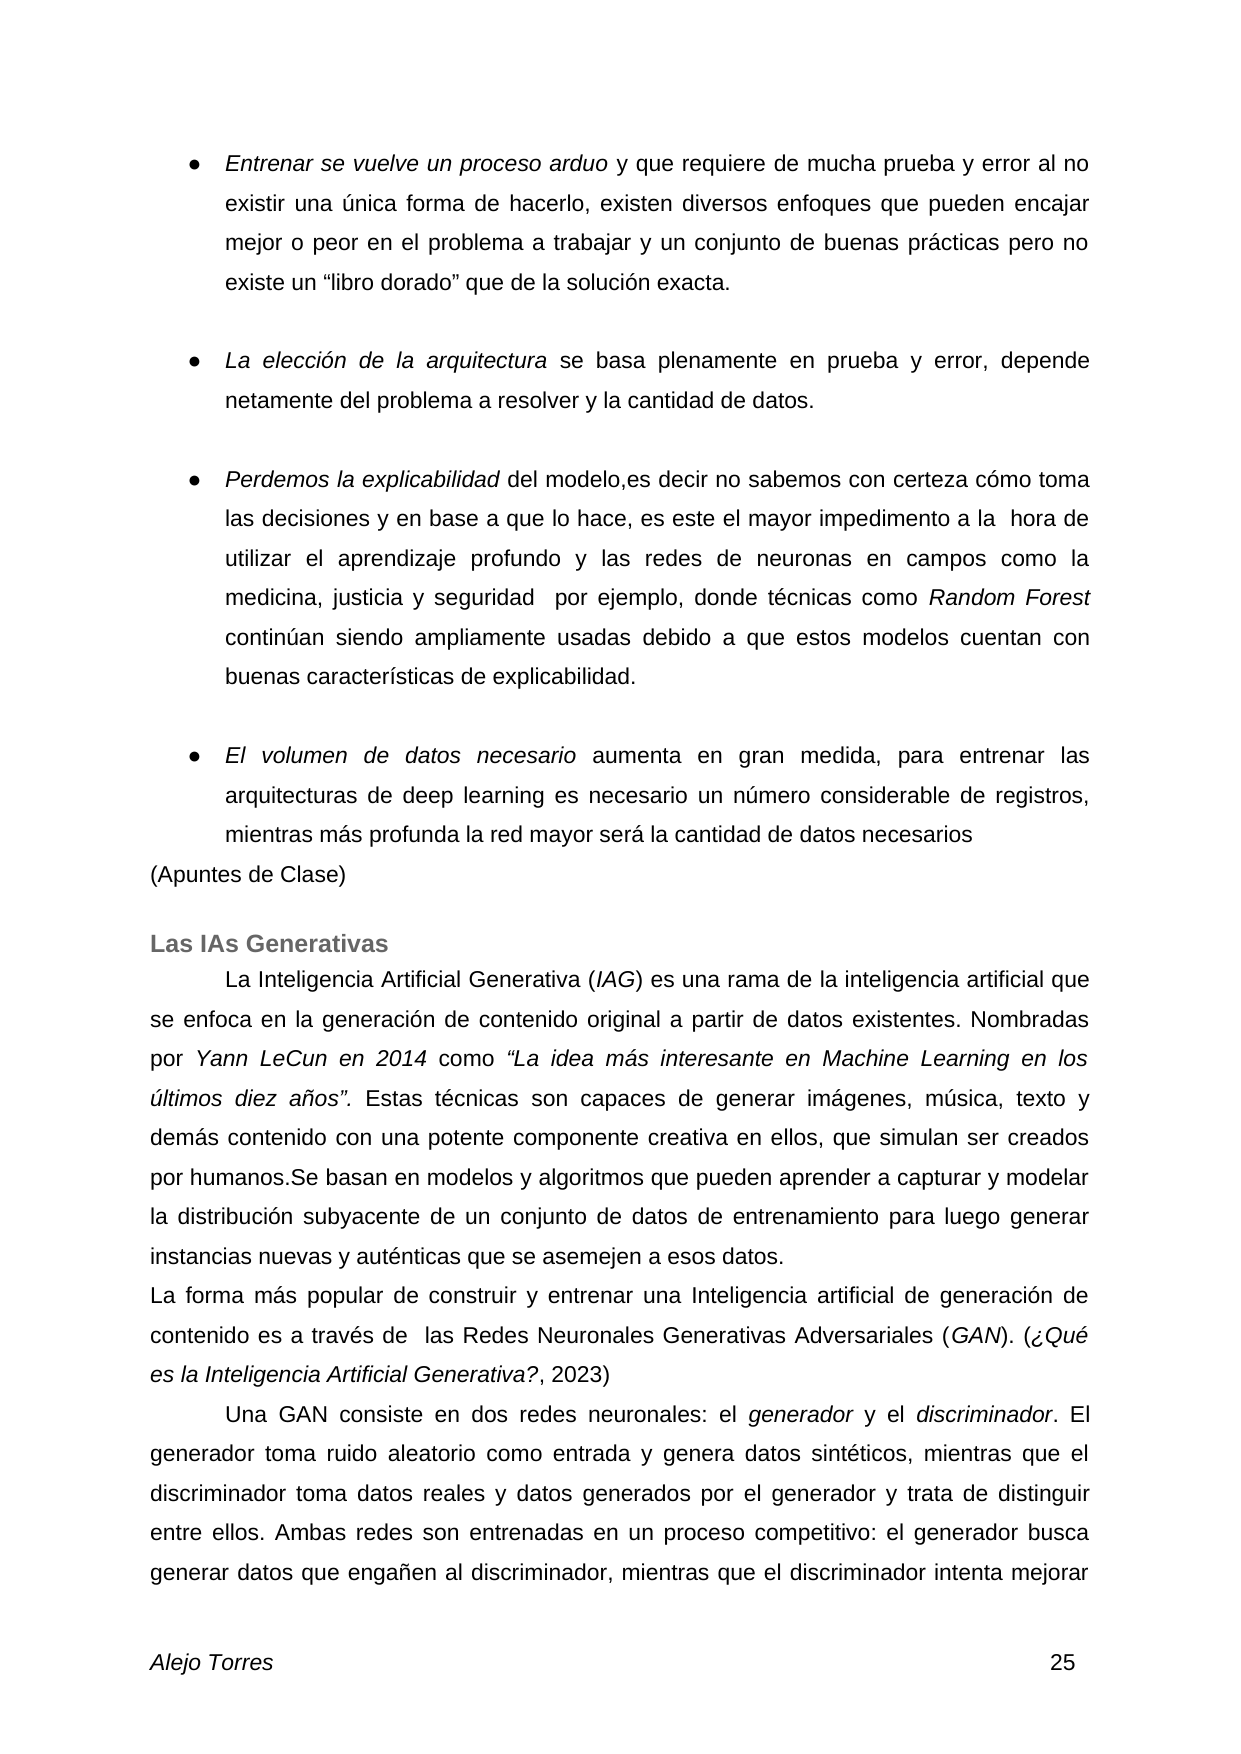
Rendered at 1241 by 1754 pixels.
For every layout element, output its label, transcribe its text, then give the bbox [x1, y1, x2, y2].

list La elección de la arquitectura se basa plenamente en prueba y error, depende netamente del problema a resolver y la cantidad de datos. [187, 347, 1090, 413]
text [150, 1401, 1090, 1585]
list El volumen de datos necesario aumenta en gran medida, para entrenar las arquitecturas de deep learning es necesario un número considerable de registros, mientras más profunda la red mayor será la cantidad de datos necesarios [187, 742, 1090, 847]
text La Inteligencia Artificial Generativa (IAG) es una rama de la inteligencia artificial que se enfoca en la generación de contenido original a partir de datos existentes. Nombradas por Yann LeCun en 2014 como “La idea más interesante en Machine Learning en los últimos diez años”. Estas técnicas son capaces de generar imágenes, música, texto y demás contenido con una potente componente creativa en ellos, que simulan ser creados por humanos.Se basan en modelos y algoritmos que pueden aprender a capturar y modelar la distribución subyacente de un conjunto de datos de entrenamiento para luego generar instancias nuevas y auténticas que se asemejen a esos datos. [150, 966, 1090, 1269]
text (Apuntes de Clase) [150, 861, 1090, 887]
text La forma más popular de construir y entrenar una Inteligencia artificial de generación de contenido es a través de las Redes Neuronales Generativas Adversariales (GAN). (¿Qué es la Inteligencia Artificial Generativa?, 2023) [150, 1282, 1090, 1387]
list Perdemos la explicabilidad del modelo,es decir no sabemos con certeza cómo toma las decisiones y en base a que lo hace, es este el mayor impedimento a la hora de utilizar el aprendizaje profundo y las redes de neuronas en campos como la medicina, justicia y seguridad por ejemplo, donde técnicas como Random Forest continúan siendo ampliamente usadas debido a que estos modelos cuentan con buenas características de explicabilidad. [187, 466, 1090, 689]
list Entrenar se vuelve un proceso arduo y que requiere de mucha prueba y error al no existir una única forma de hacerlo, existen diversos enfoques que pueden encajar mejor o peor en el problema a trabajar y un conjunto de buenas prácticas pero no existe un “libro dorado” que de la solución exacta. [187, 150, 1090, 295]
subtitle Las IAs Generativas [150, 929, 1090, 958]
